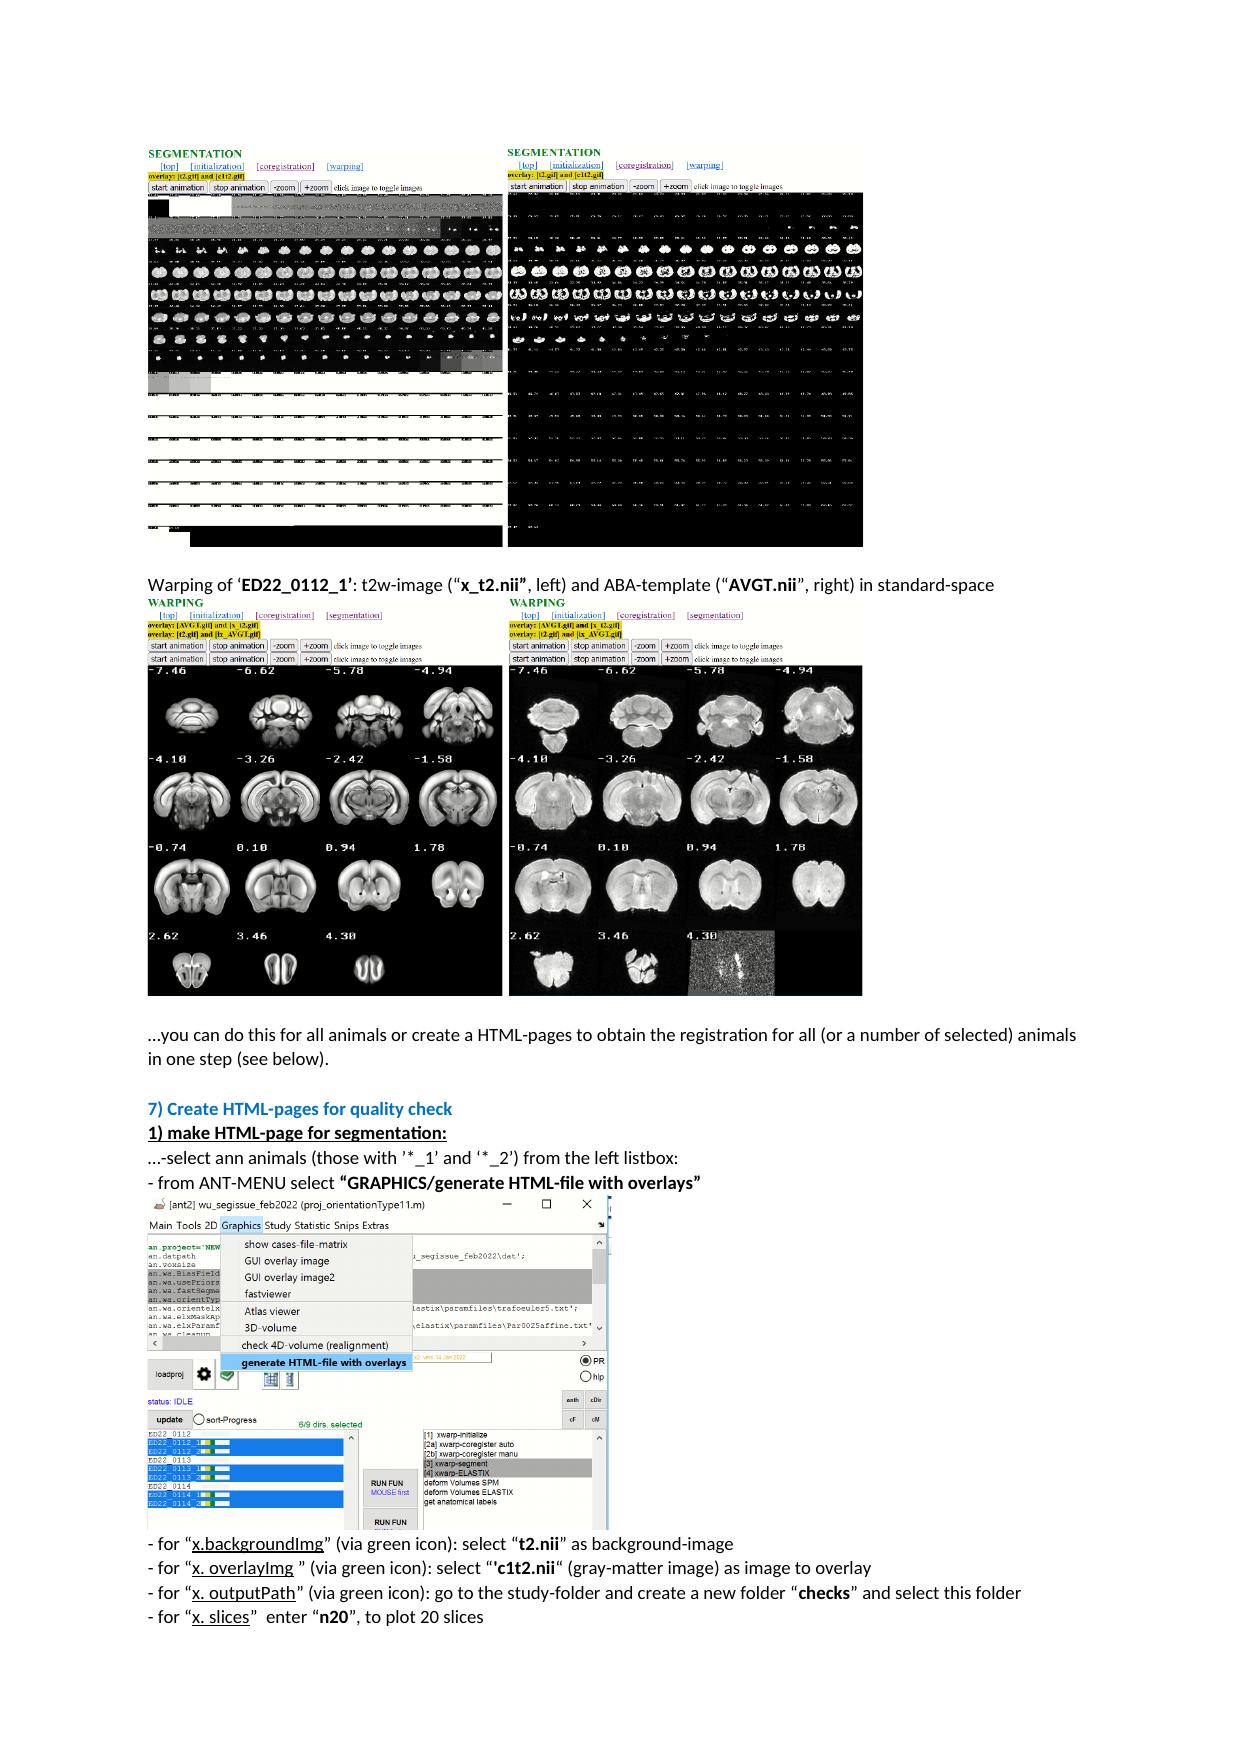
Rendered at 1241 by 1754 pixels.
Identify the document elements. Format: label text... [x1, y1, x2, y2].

picture [147, 1195, 612, 1530]
picture [507, 147, 864, 547]
text - from ANT-MENU select “GRAPHICS/generate HTML-file with overlays” [148, 1171, 1093, 1194]
text Warping of ‘ED22_0112_1’: t2w-image (“x_t2.nii”, left) and ABA-template (“AVGT.nii”, right) in standard-space [148, 573, 1093, 596]
text …-select ann animals (those with ’*_1’ and ‘*_2’) from the left listbox: [148, 1146, 1093, 1169]
text - for “x.backgroundImg” (via green icon): select “t2.nii” as background-image [148, 1532, 1093, 1554]
picture [147, 598, 503, 996]
text 1) make HTML-page for segmentation: [148, 1122, 1093, 1144]
text 7) Create HTML-pages for quality check [148, 1097, 1093, 1120]
text - for “x. overlayImg ” (via green icon): select “'c1t2.nii“ (gray-matter image) as image to overlay [148, 1556, 1093, 1579]
picture [147, 149, 503, 547]
picture [508, 598, 863, 996]
text …you can do this for all animals or create a HTML-pages to obtain the registration for all (or a number of selected) animals in one step (see below). [148, 1023, 1093, 1070]
text - for “x. outputPath” (via green icon): go to the study-folder and create a new folder “checks” and select this folder [148, 1581, 1093, 1604]
text - for “x. slices” enter “n20”, to plot 20 slices [148, 1606, 1093, 1629]
